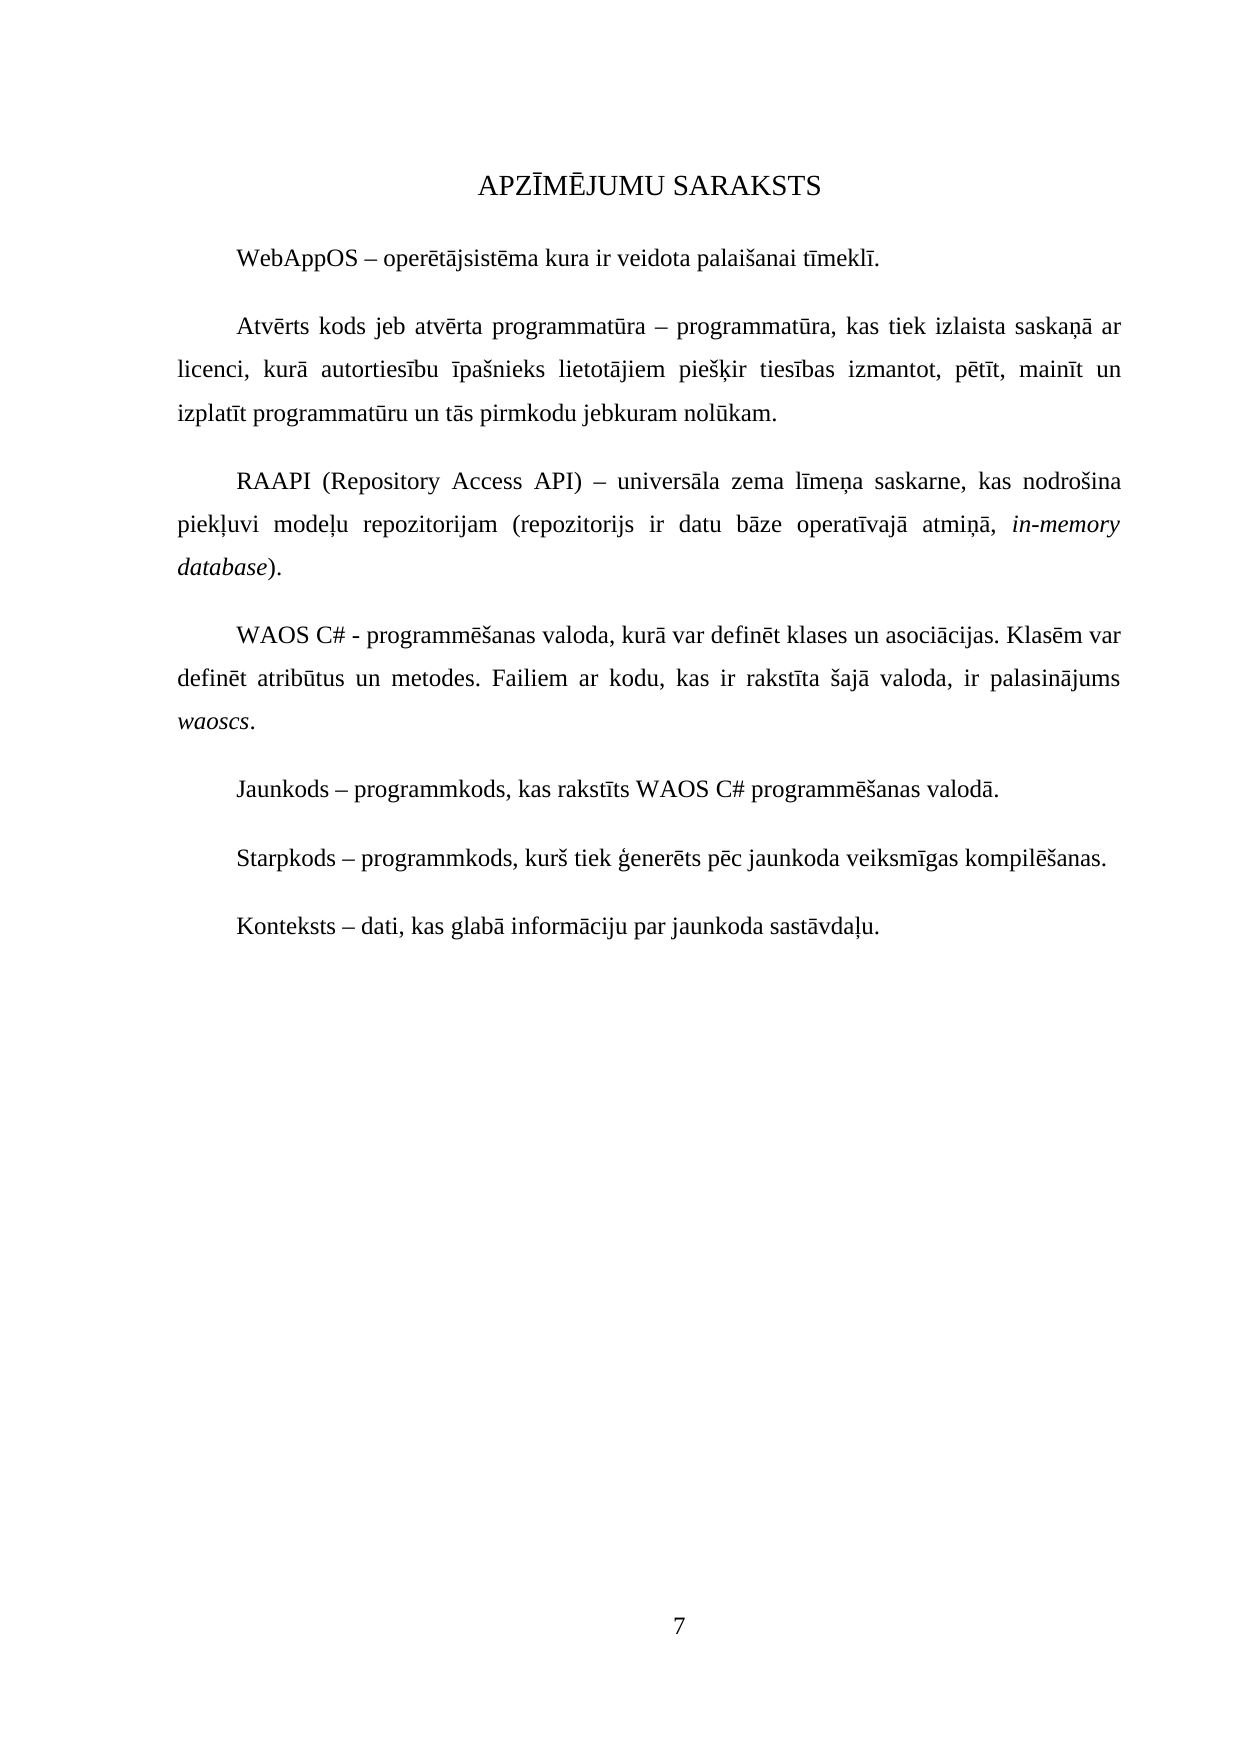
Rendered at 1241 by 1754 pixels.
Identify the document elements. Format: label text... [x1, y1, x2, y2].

text WebAppOS – operētājsistēma kura ir veidota palaišanai tīmeklī. [177, 243, 1122, 272]
subtitle APZĪMĒJUMU SARAKSTS [177, 168, 1122, 202]
text Starpkods – programmkods, kurš tiek ģenerēts pēc jaunkoda veiksmīgas kompilēšanas. [177, 843, 1122, 871]
text RAAPI (Repository Access API) – universāla zema līmeņa saskarne, kas nodrošina piekļuvi modeļu repozitorijam (repozitorijs ir datu bāze operatīvajā atmiņā, in-memory database). [177, 466, 1122, 581]
text Konteksts – dati, kas glabā informāciju par jaunkoda sastāvdaļu. [177, 911, 1122, 939]
text Jaunkods – programmkods, kas rakstīts WAOS C# programmēšanas valodā. [177, 774, 1122, 803]
text Atvērts kods jeb atvērta programmatūra – programmatūra, kas tiek izlaista saskaņā ar licenci, kurā autortiesību īpašnieks lietotājiem piešķir tiesības izmantot, pētīt, mainīt un izplatīt programmatūru un tās pirmkodu jebkuram nolūkam. [177, 311, 1122, 426]
text WAOS C# - programmēšanas valoda, kurā var definēt klases un asociācijas. Klasēm var definēt atribūtus un metodes. Failiem ar kodu, kas ir rakstīta šajā valoda, ir palasinājums waoscs. [177, 620, 1122, 735]
